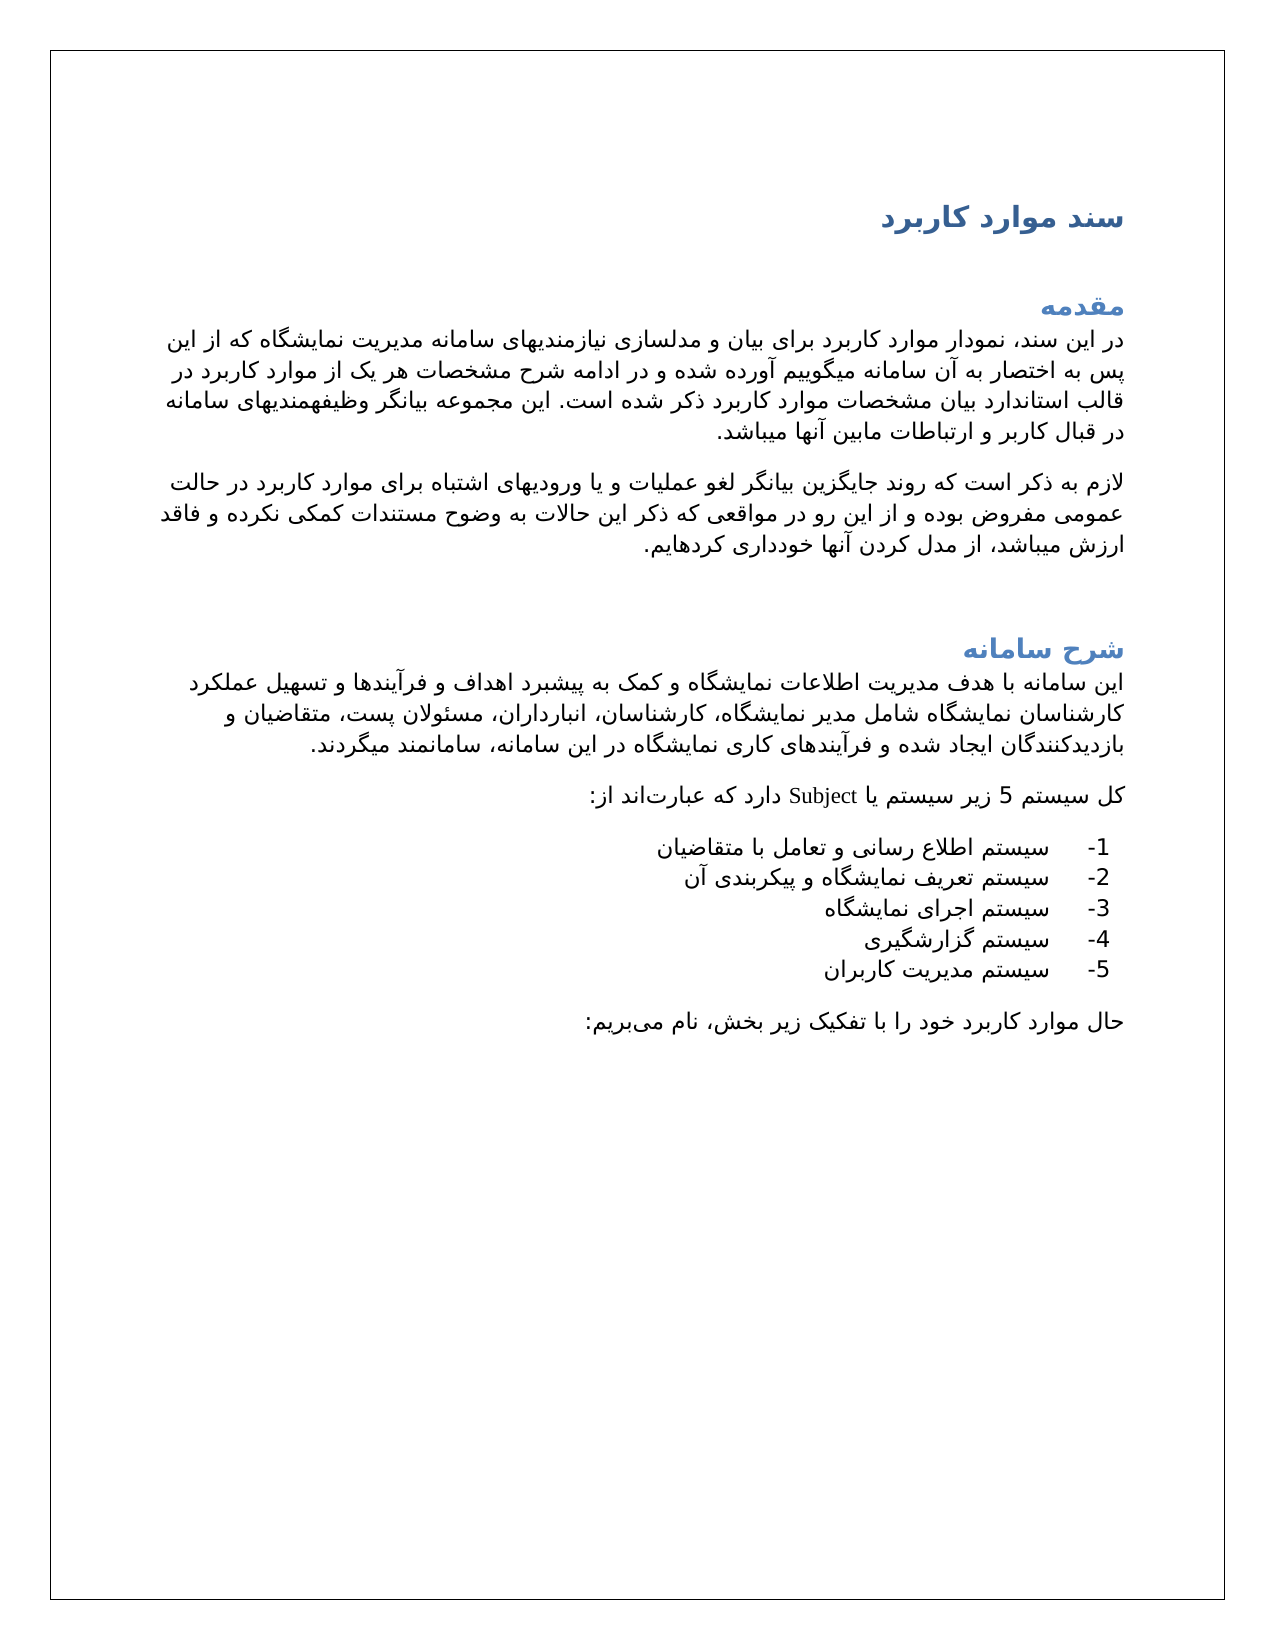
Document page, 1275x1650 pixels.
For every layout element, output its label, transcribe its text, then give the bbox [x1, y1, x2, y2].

text حال موارد کاربرد خود را با تفکیک زیر بخش، نام می‌بریم: [150, 1008, 1125, 1034]
list سیستم اجرای نمایشگاه [150, 895, 1087, 922]
list سیستم اطلاع رسانی و تعامل با متقاضیان [150, 834, 1087, 861]
list سیستم گزارشگیری [150, 926, 1087, 952]
subtitle سند موارد کاربرد [150, 200, 1125, 234]
subtitle مقدمه [150, 290, 1125, 322]
subtitle شرح سامانه [150, 633, 1125, 665]
text این سامانه با هدف مدیریت اطلاعات نمایشگاه و کمک به پیشبرد اهداف و فرآیندها و تسهیل عملکرد کارشناسان نمایشگاه شامل مدیر نمایشگاه، کارشناسان، انبارداران، مسئولان پست، متقاضیان و بازدیدکنندگان ایجاد شده و فرآیندهای کاری نمایشگاه در این سامانه، سامانمند میگردند. [150, 669, 1125, 757]
list سیستم مدیریت کاربران [150, 956, 1087, 983]
text کل سیستم 5 زیر سیستم یا Subject دارد که عبارت‌اند از: [150, 782, 1125, 809]
text در این سند، نمودار موارد کاربرد برای بیان و مدلسازی نیازمندیهای سامانه مدیریت نمایشگاه که از این پس به اختصار به آن سامانه میگوییم آورده شده و در ادامه شرح مشخصات هر یک از موارد کاربرد در قالب استاندارد بیان مشخصات موارد کاربرد ذکر شده است. این مجموعه بیانگر وظیفهمندیهای سامانه در قبال کاربر و ارتباطات مابین آنها میباشد. [150, 326, 1125, 445]
list سیستم تعریف نمایشگاه و پیکربندی آن [150, 864, 1087, 891]
text لازم به ذکر است که روند جایگزین بیانگر لغو عملیات و یا ورودیهای اشتباه برای موارد کاربرد در حالت عمومی مفروض بوده و از این رو در مواقعی که ذکر این حالات به وضوح مستندات کمکی نکرده و فاقد ارزش میباشد، از مدل کردن آنها خودداری کردهایم. [150, 469, 1125, 557]
